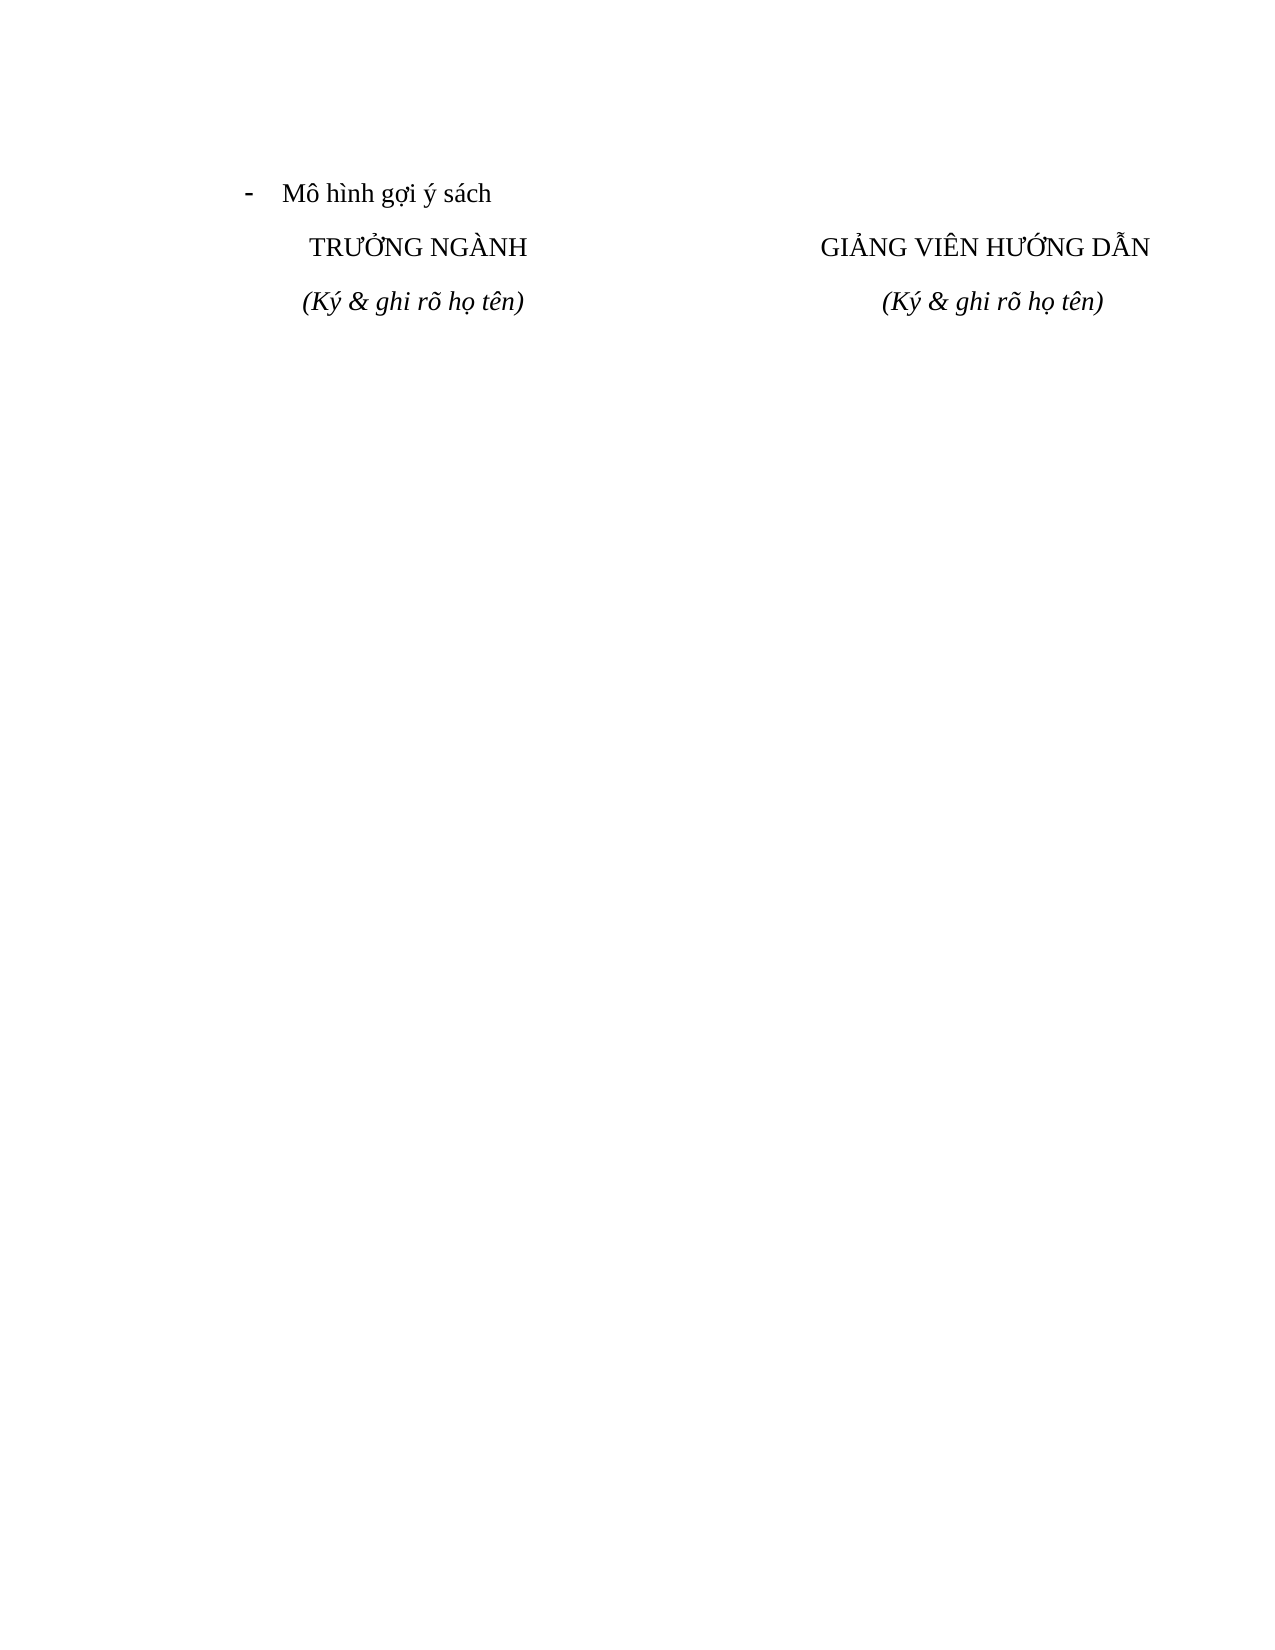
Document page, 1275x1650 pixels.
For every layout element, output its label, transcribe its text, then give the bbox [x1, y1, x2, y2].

text (Ký & ghi rõ họ tên) (Ký & ghi rõ họ tên) [207, 285, 1157, 316]
list Mô hình gợi ý sách [244, 177, 1157, 208]
text TRƯỞNG NGÀNH GIẢNG VIÊN HƯỚNG DẪN [282, 231, 1157, 262]
